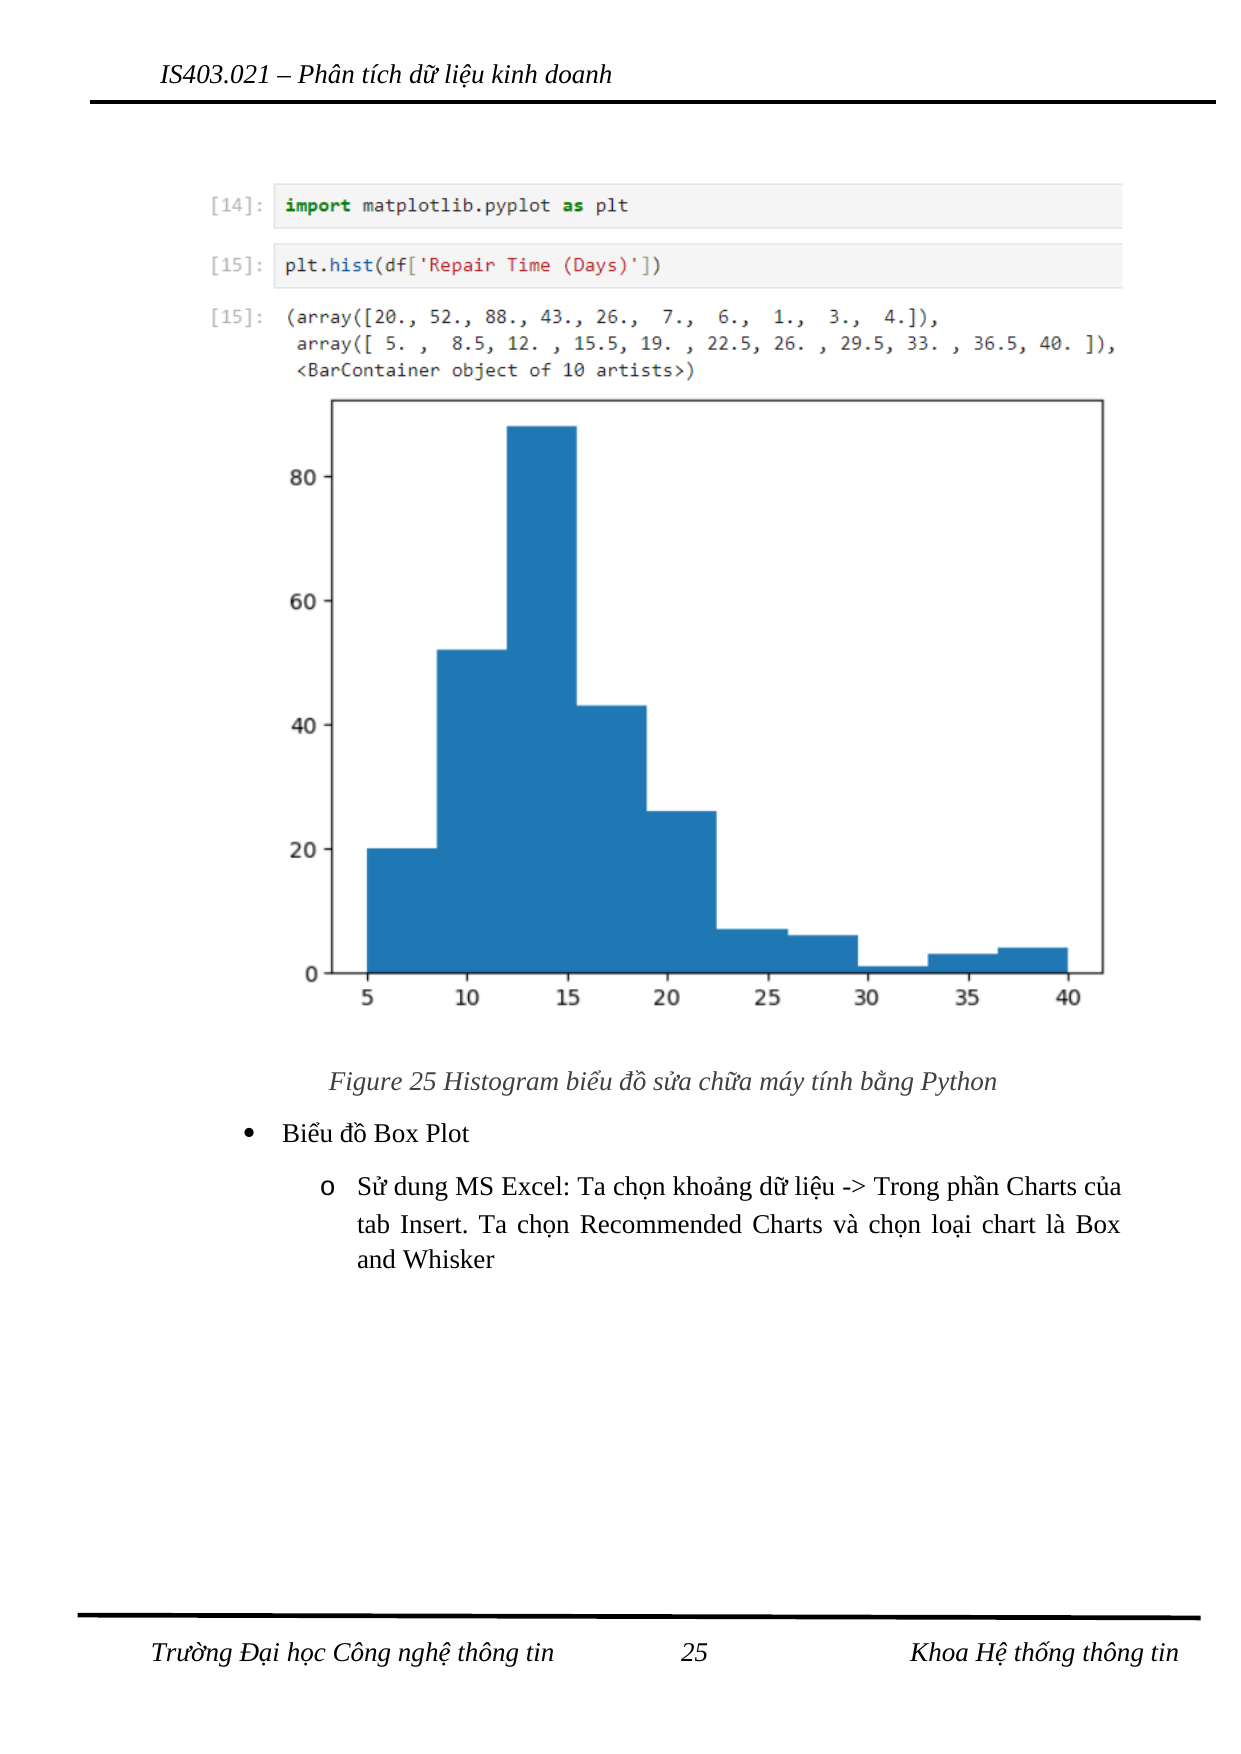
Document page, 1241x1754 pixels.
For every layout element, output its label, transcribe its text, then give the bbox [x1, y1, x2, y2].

list Biểu đồ Box Plot [244, 1117, 1122, 1148]
picture [206, 177, 1123, 1044]
list Sử dung MS Excel: Ta chọn khoảng dữ liệu -> Trong phần Charts của tab Insert. Ta chọn Recommended Charts và chọn loại chart là Box and Whisker [319, 1170, 1122, 1275]
text Figure 25 Histogram biểu đồ sửa chữa máy tính bằng Python [207, 1065, 1122, 1096]
